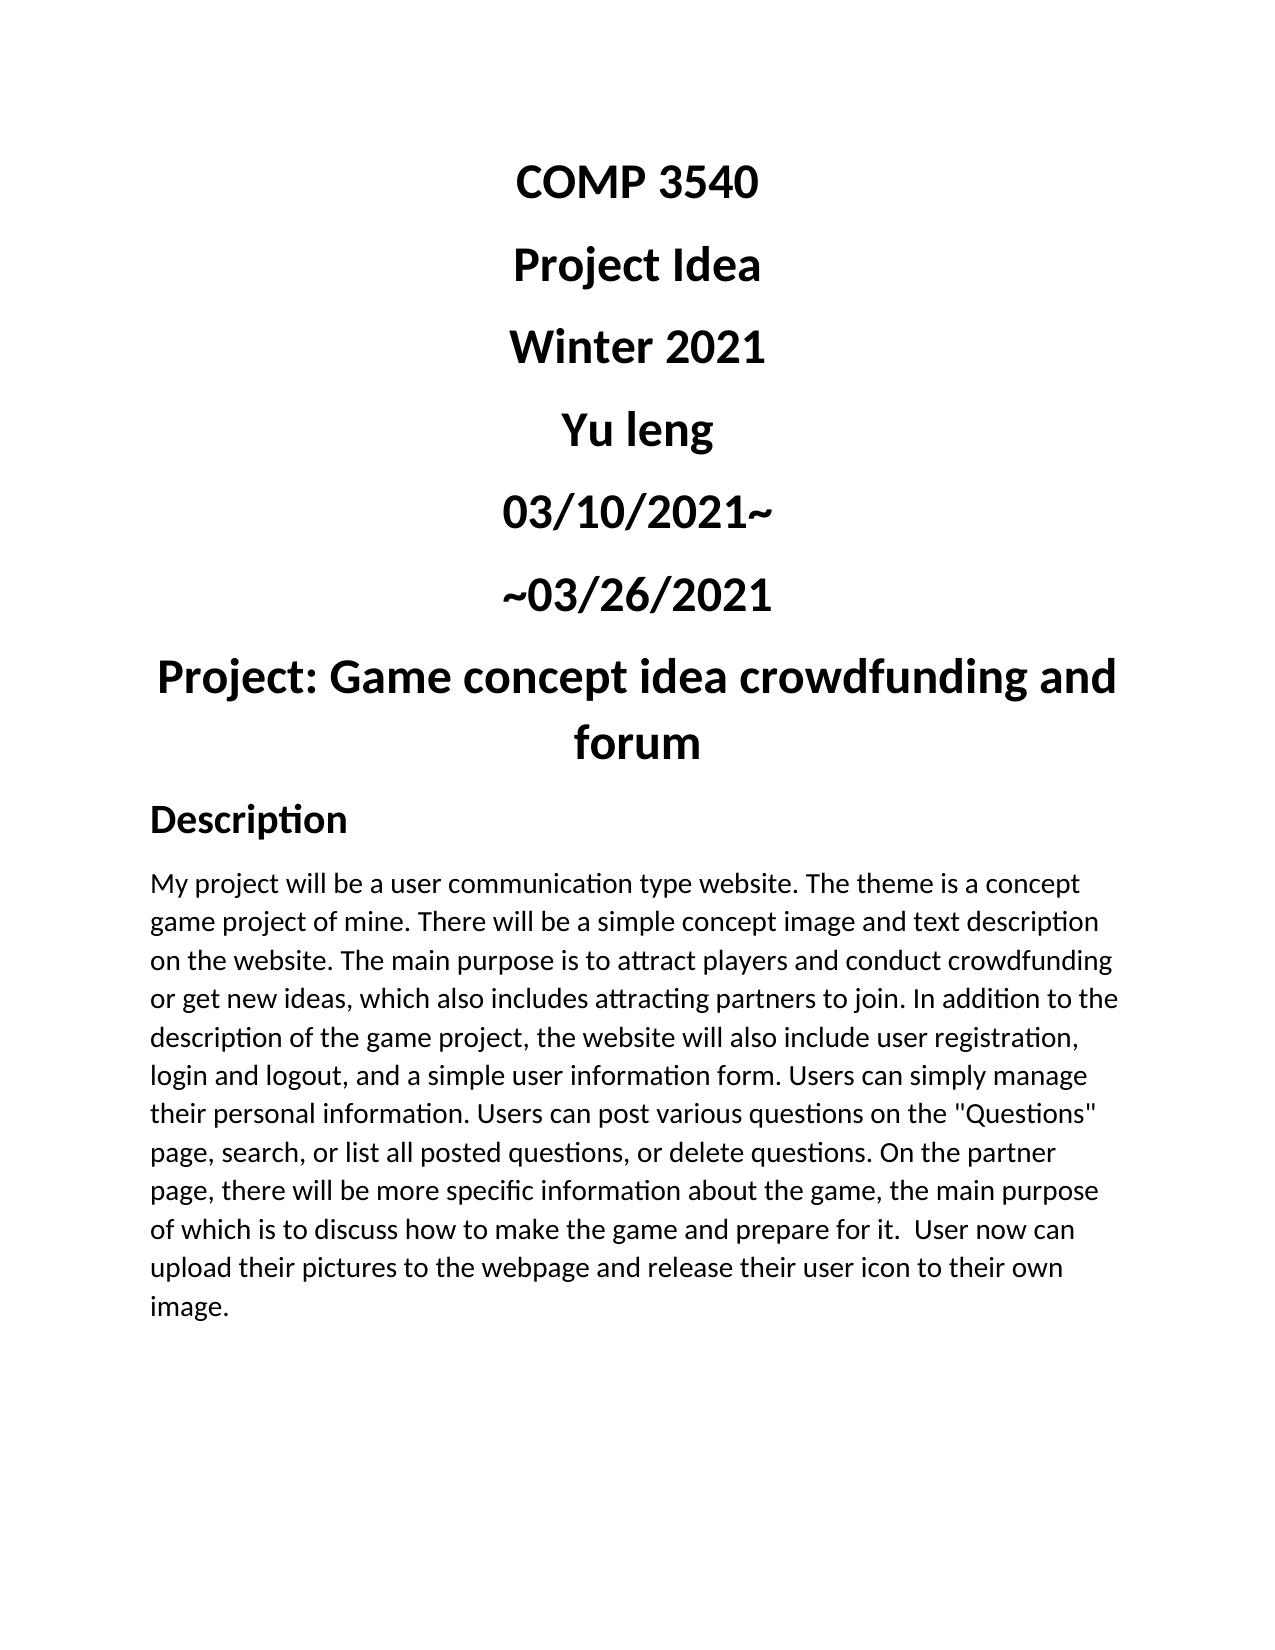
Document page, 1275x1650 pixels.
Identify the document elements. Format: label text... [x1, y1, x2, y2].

text ~03/26/2021 [150, 562, 1125, 623]
text COMP 3540 [150, 150, 1125, 211]
text Yu leng [150, 397, 1125, 458]
text My project will be a user communication type website. The theme is a concept game project of mine. There will be a simple concept image and text description on the website. The main purpose is to attract players and conduct crowdfunding or get new ideas, which also includes attracting partners to join. In addition to the description of the game project, the website will also include user registration, login and logout, and a simple user information form. Users can simply manage their personal information. Users can post various questions on the "Questions" page, search, or list all posted questions, or delete questions. On the partner page, there will be more specific information about the game, the main purpose of which is to discuss how to make the game and prepare for it. User now can upload their pictures to the webpage and release their user icon to their own image. [150, 865, 1125, 1323]
text Project: Game concept idea crowdfunding and forum [150, 645, 1125, 772]
text Winter 2021 [150, 315, 1125, 376]
text 03/10/2021~ [150, 480, 1125, 541]
text Description [150, 793, 1125, 844]
text Project Idea [150, 232, 1125, 293]
